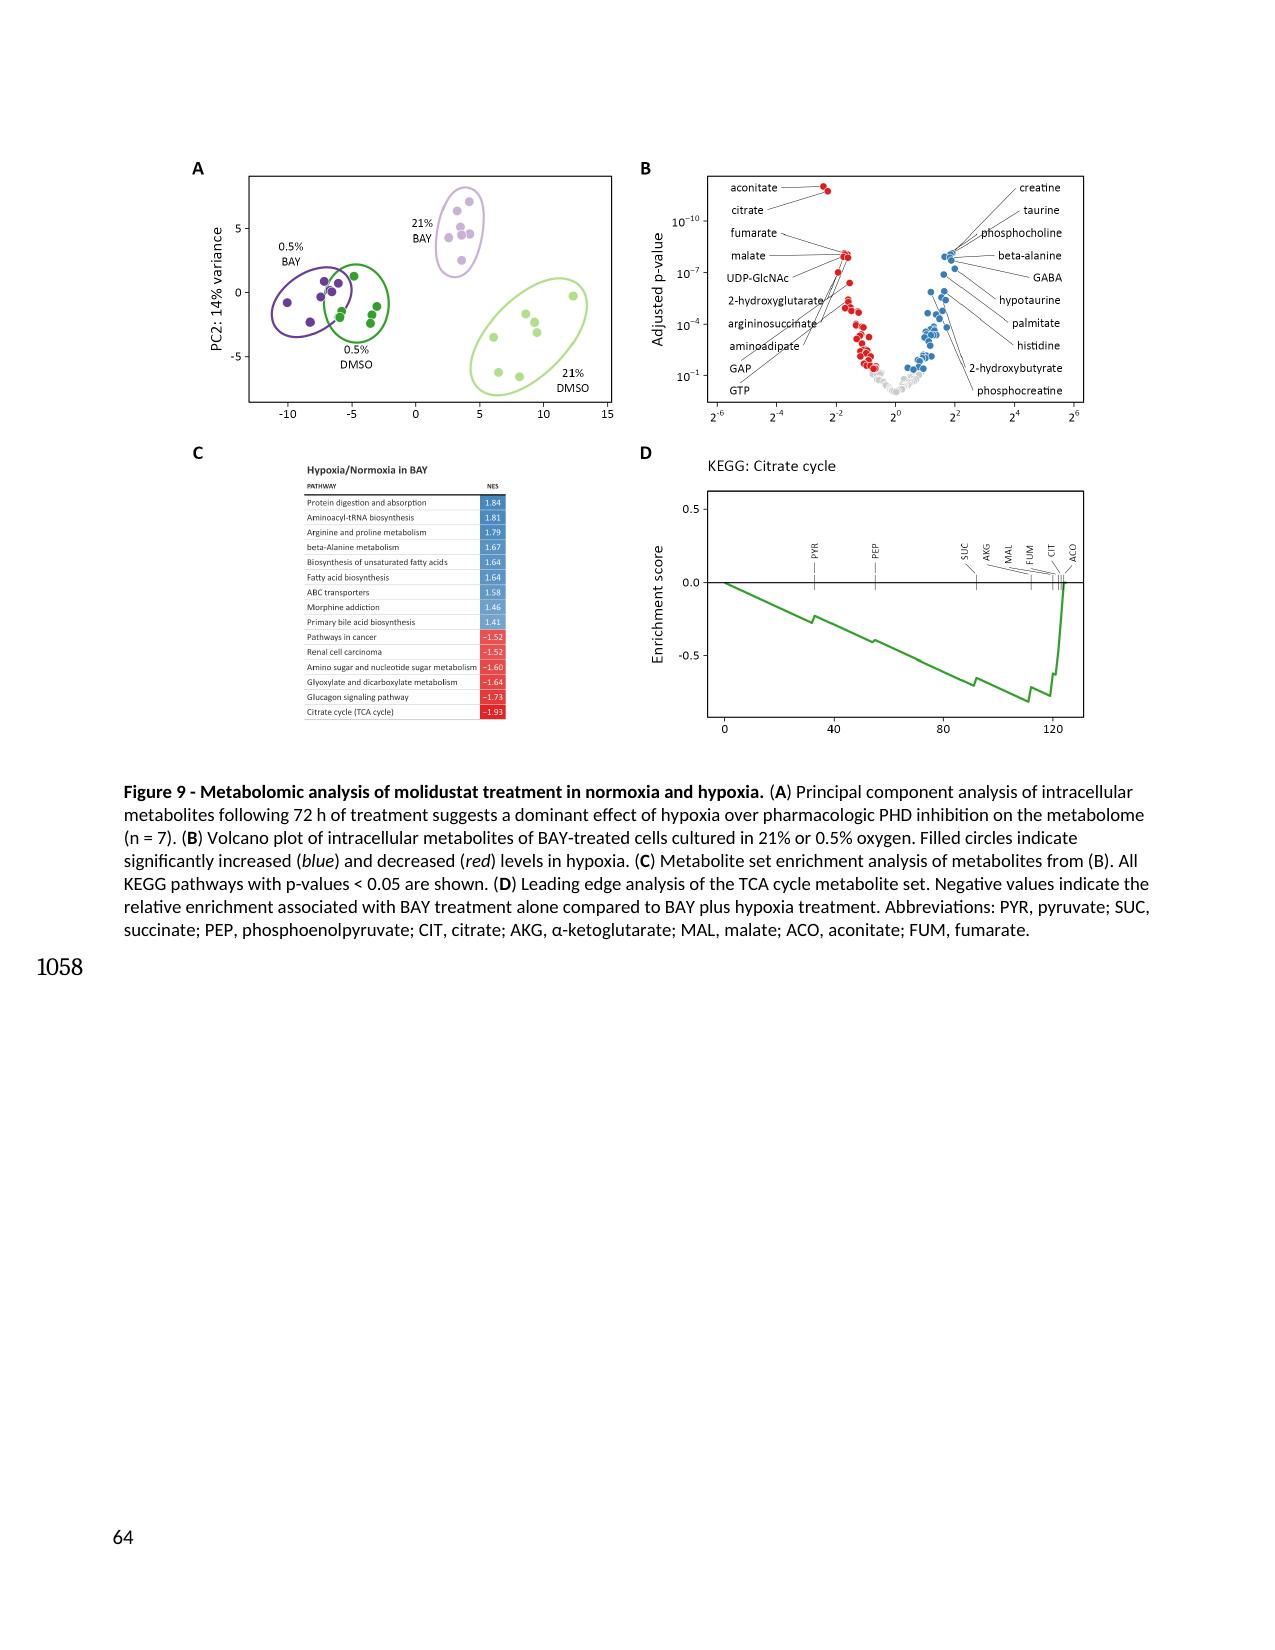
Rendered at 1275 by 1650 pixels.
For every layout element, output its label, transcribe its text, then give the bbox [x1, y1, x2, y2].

table_header Figure 9 - Metabolomic analysis of molidustat treatment in normoxia and hypoxia. (A) Principal component analysis of intracellular metabolites following 72 h of treatment suggests a dominant effect of hypoxia over pharmacologic PHD inhibition on the metabolome (n = 7). (B) Volcano plot of intracellular metabolites of BAY-treated cells cultured in 21% or 0.5% oxygen. Filled circles indicate significantly increased (blue) and decreased (red) levels in hypoxia. (C) Metabolite set enrichment analysis of metabolites from (B). All KEGG pathways with p-values < 0.05 are shown. (D) Leading edge analysis of the TCA cycle metabolite set. Negative values indicate the relative enrichment associated with BAY treatment alone compared to BAY plus hypoxia treatment. Abbreviations: PYR, pyruvate; SUC, succinate; PEP, phosphoenolpyruvate; CIT, citrate; AKG, α-ketoglutarate; MAL, malate; ACO, aconitate; FUM, fumarate. [113, 150, 1162, 953]
picture [184, 150, 1091, 746]
